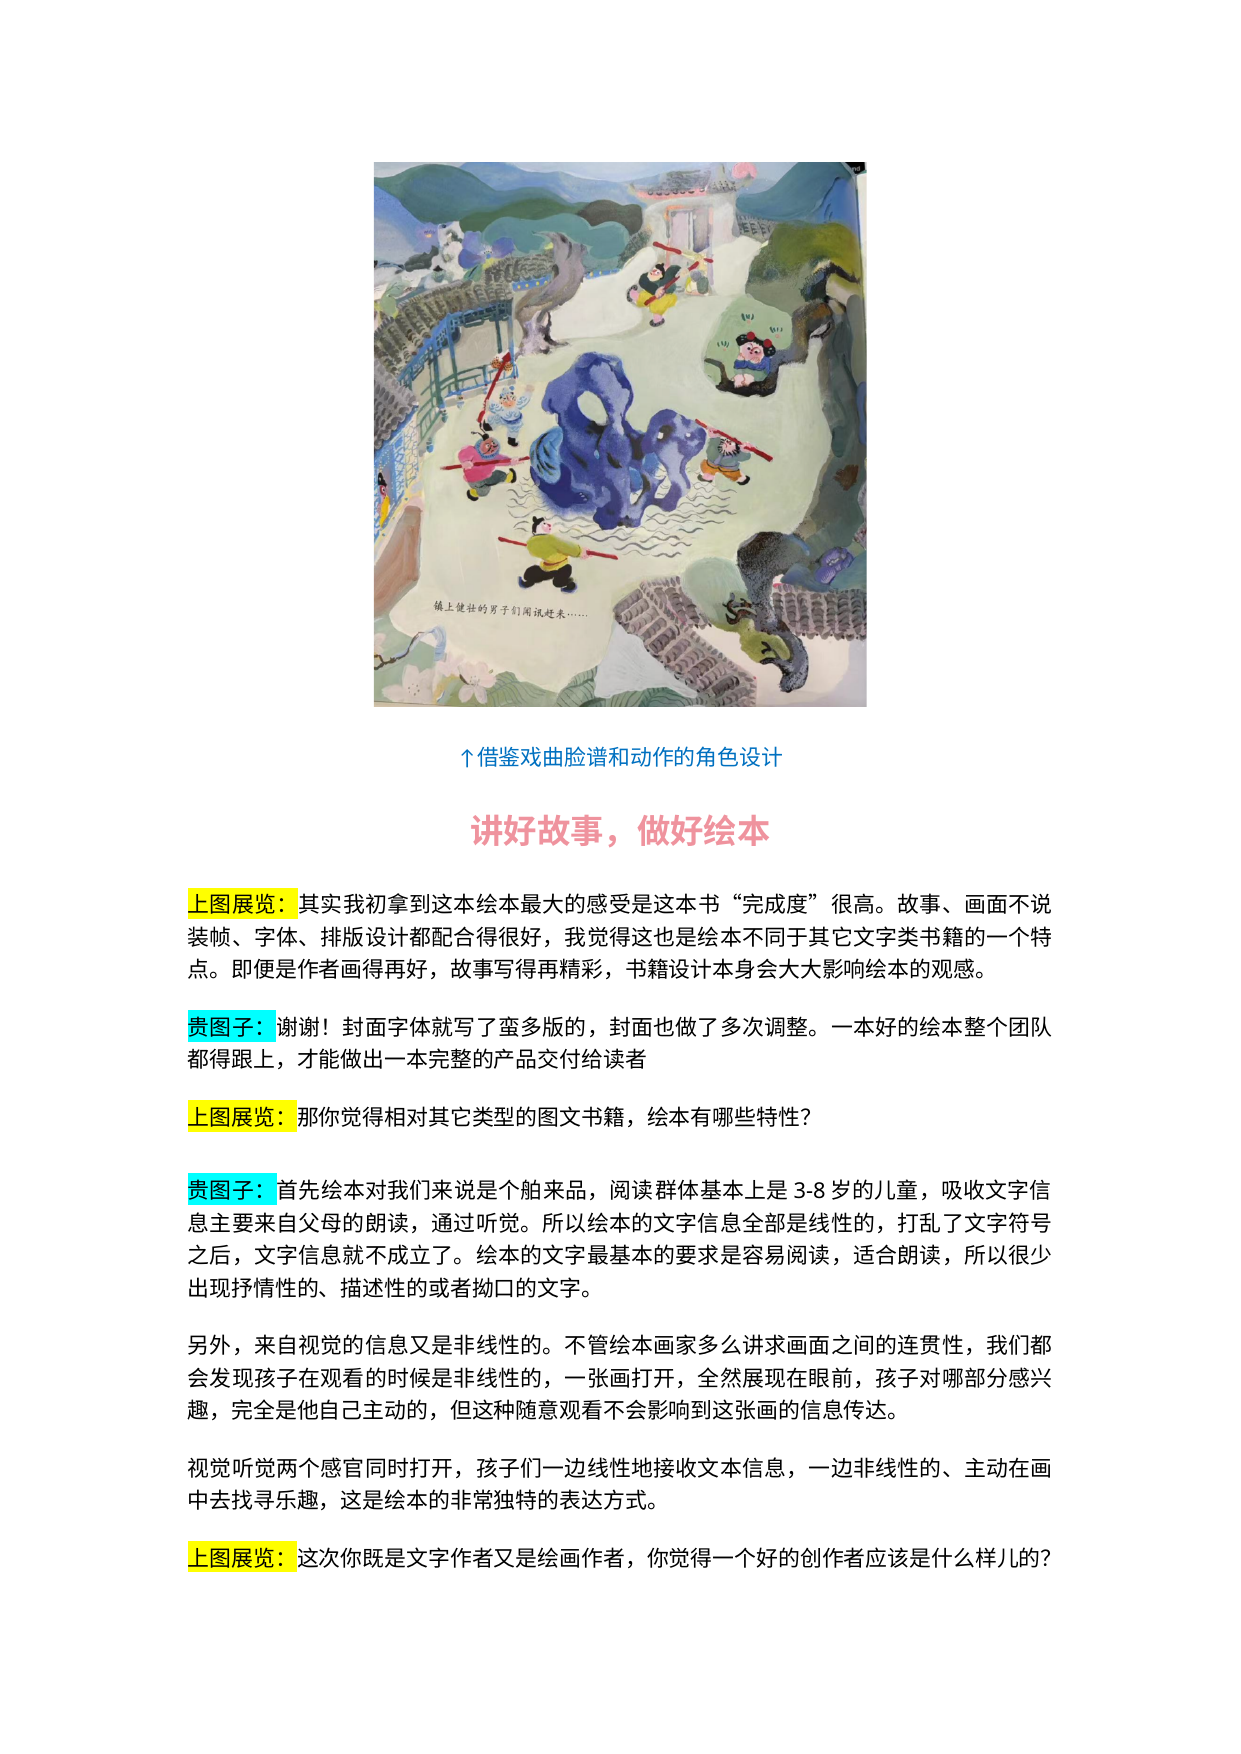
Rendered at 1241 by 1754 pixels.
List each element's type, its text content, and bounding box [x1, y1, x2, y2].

text ↑借鉴戏曲脸谱和动作的角色设计 [187, 739, 1053, 772]
text 上图展览：那你觉得相对其它类型的图文书籍，绘本有哪些特性？ [187, 1099, 1053, 1132]
text 讲好故事，做好绘本 [187, 797, 1053, 862]
text 贵图子：首先绘本对我们来说是个舶来品，阅读群体基本上是3-8岁的儿童，吸收文字信息主要来自父母的朗读，通过听觉。所以绘本的文字信息全部是线性的，打乱了文字符号之后，文字信息就不成立了。绘本的文字最基本的要求是容易阅读，适合朗读，所以很少出现抒情性的、描述性的或者拗口的文字。 [187, 1173, 1053, 1303]
text 另外，来自视觉的信息又是非线性的。不管绘本画家多么讲求画面之间的连贯性，我们都会发现孩子在观看的时候是非线性的，一张画打开，全然展现在眼前，孩子对哪部分感兴趣，完全是他自己主动的，但这种随意观看不会影响到这张画的信息传达。 [187, 1328, 1053, 1425]
picture [373, 162, 867, 707]
text 贵图子：谢谢！封面字体就写了蛮多版的，封面也做了多次调整。一本好的绘本整个团队都得跟上，才能做出一本完整的产品交付给读者 [187, 1009, 1053, 1074]
text 视觉听觉两个感官同时打开，孩子们一边线性地接收文本信息，一边非线性的、主动在画中去找寻乐趣，这是绘本的非常独特的表达方式。 [187, 1450, 1053, 1515]
text 上图展览：其实我初拿到这本绘本最大的感受是这本书“完成度”很高。故事、画面不说，装帧、字体、排版设计都配合得很好，我觉得这也是绘本不同于其它文字类书籍的一个特点。即便是作者画得再好，故事写得再精彩，书籍设计本身会大大影响绘本的观感。 [187, 887, 1053, 984]
text 上图展览：这次你既是文字作者又是绘画作者，你觉得一个好的创作者应该是什么样儿的？ [187, 1540, 1053, 1573]
